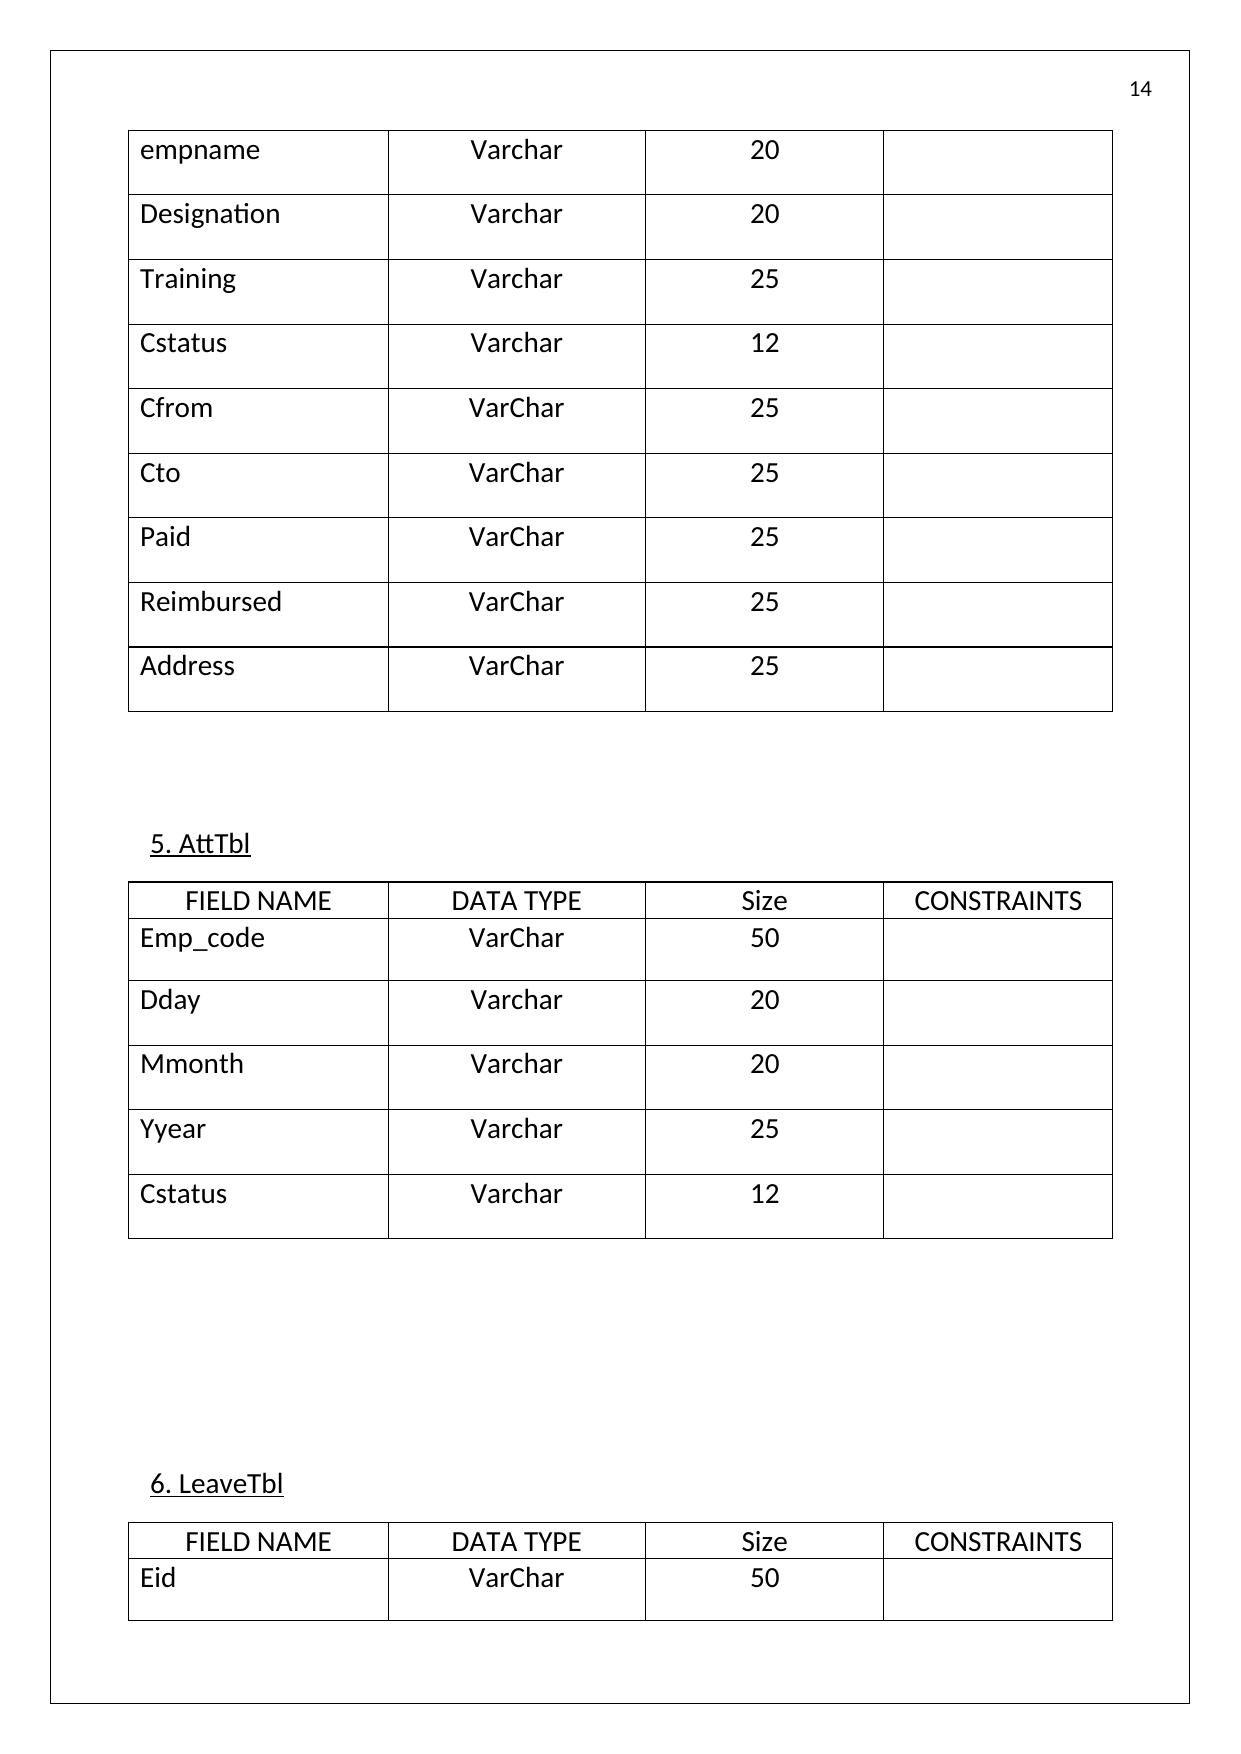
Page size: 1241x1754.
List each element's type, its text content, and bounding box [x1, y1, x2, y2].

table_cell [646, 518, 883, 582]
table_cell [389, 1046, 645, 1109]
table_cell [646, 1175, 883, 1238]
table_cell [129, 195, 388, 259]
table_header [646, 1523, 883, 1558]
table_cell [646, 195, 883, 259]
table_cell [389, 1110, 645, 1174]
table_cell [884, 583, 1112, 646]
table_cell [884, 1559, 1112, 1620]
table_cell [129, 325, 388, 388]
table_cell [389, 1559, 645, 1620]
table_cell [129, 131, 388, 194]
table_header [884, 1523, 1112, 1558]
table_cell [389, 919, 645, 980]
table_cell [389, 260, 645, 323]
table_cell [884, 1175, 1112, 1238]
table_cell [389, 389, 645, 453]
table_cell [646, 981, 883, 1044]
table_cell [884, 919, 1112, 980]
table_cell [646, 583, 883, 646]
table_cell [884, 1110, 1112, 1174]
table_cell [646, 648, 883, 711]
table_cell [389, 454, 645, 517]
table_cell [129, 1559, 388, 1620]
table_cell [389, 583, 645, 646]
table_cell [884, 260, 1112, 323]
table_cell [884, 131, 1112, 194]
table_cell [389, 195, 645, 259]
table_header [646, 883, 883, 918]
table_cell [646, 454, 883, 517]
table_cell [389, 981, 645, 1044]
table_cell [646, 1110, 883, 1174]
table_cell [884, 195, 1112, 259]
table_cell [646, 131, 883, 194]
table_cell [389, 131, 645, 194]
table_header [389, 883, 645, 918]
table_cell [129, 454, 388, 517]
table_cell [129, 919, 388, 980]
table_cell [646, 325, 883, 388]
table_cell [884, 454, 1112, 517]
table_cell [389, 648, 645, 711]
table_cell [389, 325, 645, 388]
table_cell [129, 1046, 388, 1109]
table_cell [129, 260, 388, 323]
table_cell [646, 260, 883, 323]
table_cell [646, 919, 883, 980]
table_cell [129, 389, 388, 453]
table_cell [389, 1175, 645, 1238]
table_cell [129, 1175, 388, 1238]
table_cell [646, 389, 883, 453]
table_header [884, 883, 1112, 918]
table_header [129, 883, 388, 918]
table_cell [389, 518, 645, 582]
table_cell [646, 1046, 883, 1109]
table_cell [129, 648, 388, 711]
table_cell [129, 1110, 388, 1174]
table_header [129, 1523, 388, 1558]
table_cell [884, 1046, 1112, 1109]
text 6. LeaveTbl [150, 1465, 1152, 1501]
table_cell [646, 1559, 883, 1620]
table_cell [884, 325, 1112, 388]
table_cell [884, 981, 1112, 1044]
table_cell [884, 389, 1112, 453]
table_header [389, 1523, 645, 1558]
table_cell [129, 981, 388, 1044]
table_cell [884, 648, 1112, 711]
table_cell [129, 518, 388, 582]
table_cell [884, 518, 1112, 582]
text 5. AttTbl [150, 825, 1152, 861]
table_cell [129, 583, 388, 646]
